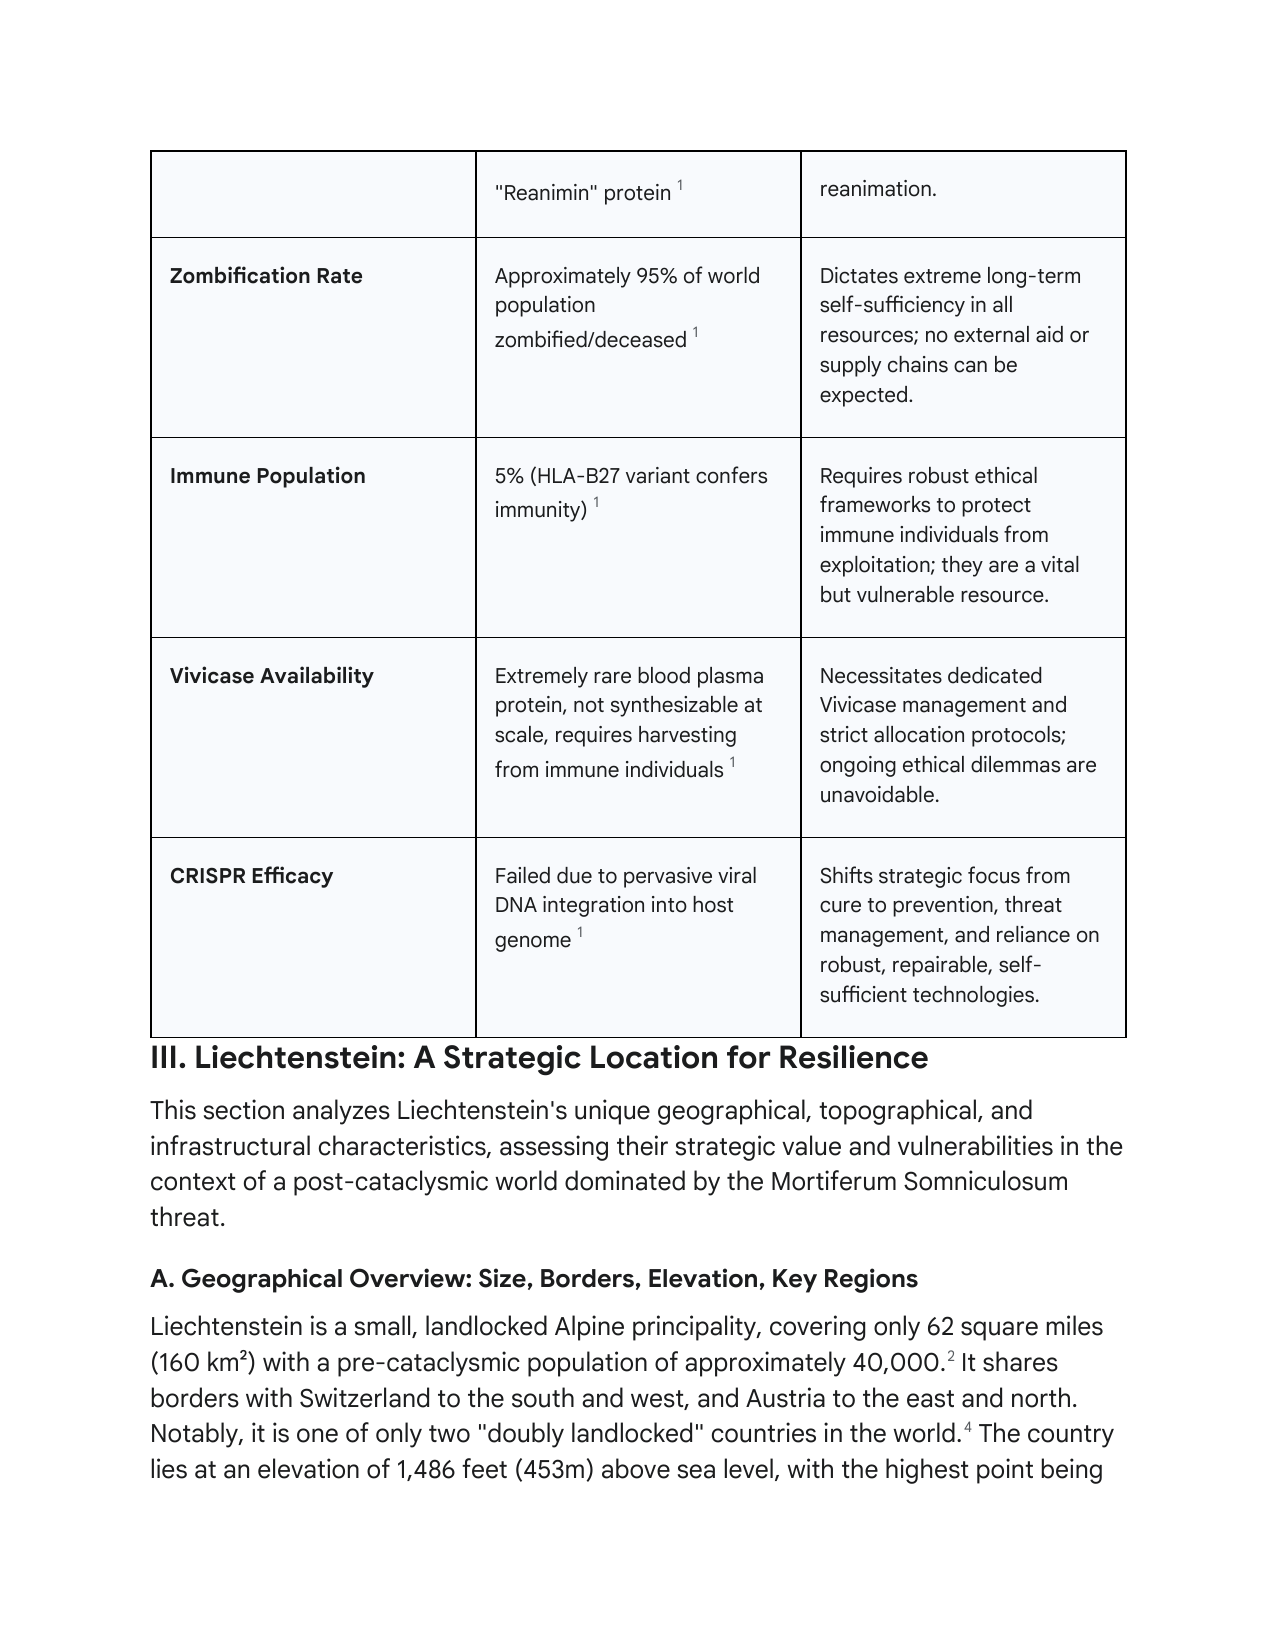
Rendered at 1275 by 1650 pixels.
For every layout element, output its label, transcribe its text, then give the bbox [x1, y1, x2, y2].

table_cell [152, 152, 475, 237]
table_cell Dictates extreme long-term self-sufficiency in all resources; no external aid or supply chains can be expected. [802, 238, 1125, 437]
subtitle A. Geographical Overview: Size, Borders, Elevation, Key Regions [150, 1263, 1125, 1294]
table_cell Immune Population [152, 438, 475, 637]
text This section analyzes Liechtenstein's unique geographical, topographical, and infrastructural characteristics, assessing their strategic value and vulnerabilities in the context of a post-cataclysmic world dominated by the Mortiferum Somniculosum threat. [150, 1095, 1125, 1234]
table_cell Zombification Rate [152, 238, 475, 437]
table_cell Requires robust ethical frameworks to protect immune individuals from exploitation; they are a vital but vulnerable resource. [802, 438, 1125, 637]
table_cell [802, 152, 1125, 237]
table_cell CRISPR Efficacy [152, 838, 475, 1037]
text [150, 1311, 1125, 1486]
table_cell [477, 152, 800, 237]
table_cell 5% (HLA-B27 variant confers immunity) 1 [477, 438, 800, 637]
table_cell Approximately 95% of world population zombified/deceased 1 [477, 238, 800, 437]
subtitle III. Liechtenstein: A Strategic Location for Resilience [150, 1038, 1125, 1077]
table_cell Failed due to pervasive viral DNA integration into host genome 1 [477, 838, 800, 1037]
table_cell Shifts strategic focus from cure to prevention, threat management, and reliance on robust, repairable, self-sufficient technologies. [802, 838, 1125, 1037]
table_cell Vivicase Availability [152, 638, 475, 837]
table_cell Necessitates dedicated Vivicase management and strict allocation protocols; ongoing ethical dilemmas are unavoidable. [802, 638, 1125, 837]
table_cell Extremely rare blood plasma protein, not synthesizable at scale, requires harvesting from immune individuals 1 [477, 638, 800, 837]
